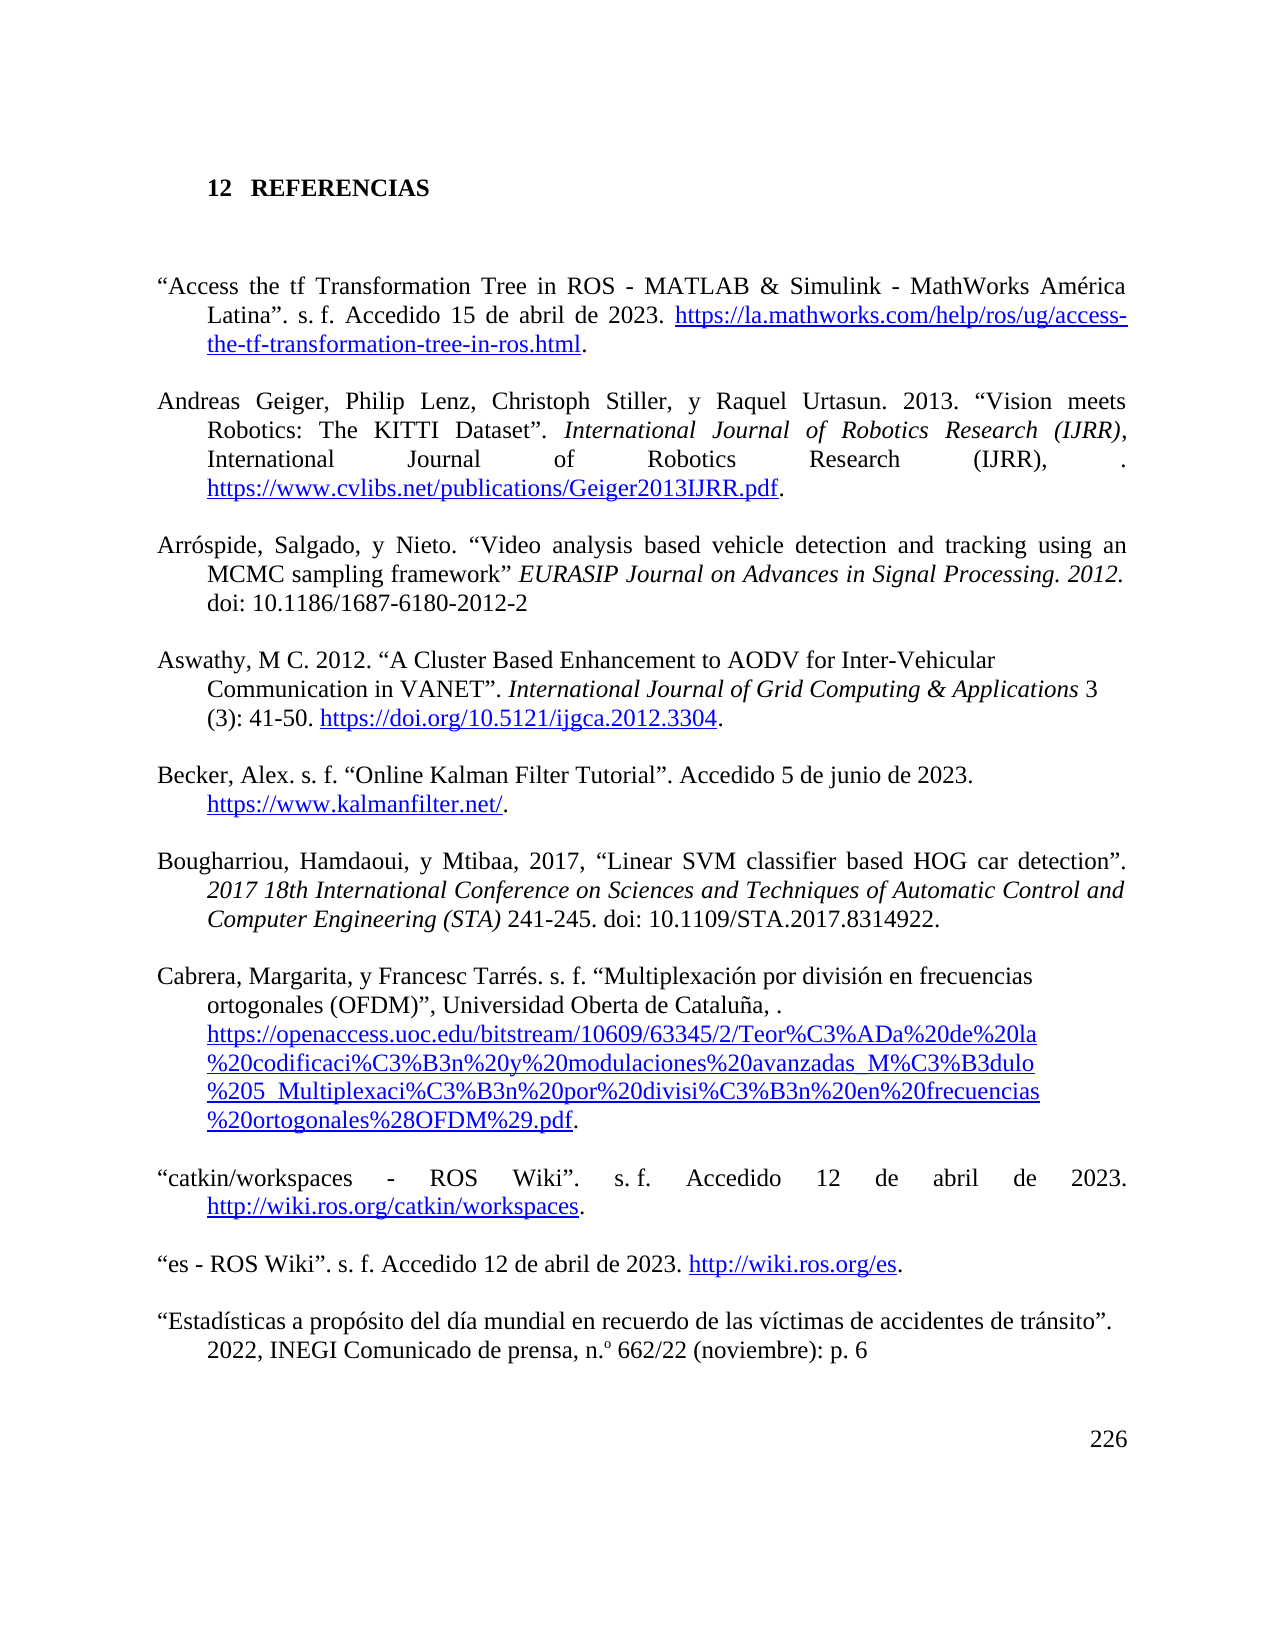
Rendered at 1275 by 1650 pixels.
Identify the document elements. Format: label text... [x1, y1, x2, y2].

text Arróspide, Salgado, y Nieto. “Video analysis based vehicle detection and tracking using an MCMC sampling framework” EURASIP Journal on Advances in Signal Processing. 2012. doi: 10.1186/1687-6180-2012-2 [157, 530, 1127, 616]
text Bougharriou, Hamdaoui, y Mtibaa, 2017, “Linear SVM classifier based HOG car detection”. 2017 18th International Conference on Sciences and Techniques of Automatic Control and Computer Engineering (STA) 241-245. doi: 10.1109/STA.2017.8314922. [157, 846, 1127, 933]
text “es - ROS Wiki”. s. f. Accedido 12 de abril de 2023. http://wiki.ros.org/es. [157, 1249, 1127, 1278]
text Cabrera, Margarita, y Francesc Tarrés. s. f. “Multiplexación por división en frecuencias ortogonales (OFDM)”, Universidad Oberta de Cataluña, . https://openaccess.uoc.edu/bitstream/10609/63345/2/Teor%C3%ADa%20de%20la%20codificaci%C3%B3n%20y%20modulaciones%20avanzadas_M%C3%B3dulo%205_Multiplexaci%C3%B3n%20por%20divisi%C3%B3n%20en%20frecuencias%20ortogonales%28OFDM%29.pdf. [157, 961, 1127, 1134]
text Becker, Alex. s. f. “Online Kalman Filter Tutorial”. Accedido 5 de junio de 2023. https://www.kalmanfilter.net/. [157, 760, 1127, 818]
text Aswathy, M C. 2012. “A Cluster Based Enhancement to AODV for Inter-Vehicular Communication in VANET”. International Journal of Grid Computing & Applications 3 (3): 41-50. https://doi.org/10.5121/ijgca.2012.3304. [157, 645, 1127, 731]
text “Estadísticas a propósito del día mundial en recuerdo de las víctimas de accidentes de tránsito”. 2022, INEGI Comunicado de prensa, n.o 662/22 (noviembre): p. 6 [157, 1306, 1127, 1364]
text Andreas Geiger, Philip Lenz, Christoph Stiller, y Raquel Urtasun. 2013. “Vision meets Robotics: The KITTI Dataset”. International Journal of Robotics Research (IJRR), International Journal of Robotics Research (IJRR), . https://www.cvlibs.net/publications/Geiger2013IJRR.pdf. [157, 386, 1127, 501]
text “Access the tf Transformation Tree in ROS - MATLAB & Simulink - MathWorks América Latina”. s. f. Accedido 15 de abril de 2023. https://la.mathworks.com/help/ros/ug/access-the-tf-transformation-tree-in-ros.html. [157, 271, 1127, 358]
text “catkin/workspaces - ROS Wiki”. s. f. Accedido 12 de abril de 2023. http://wiki.ros.org/catkin/workspaces. [157, 1163, 1127, 1220]
subtitle Referencias [207, 173, 1127, 201]
